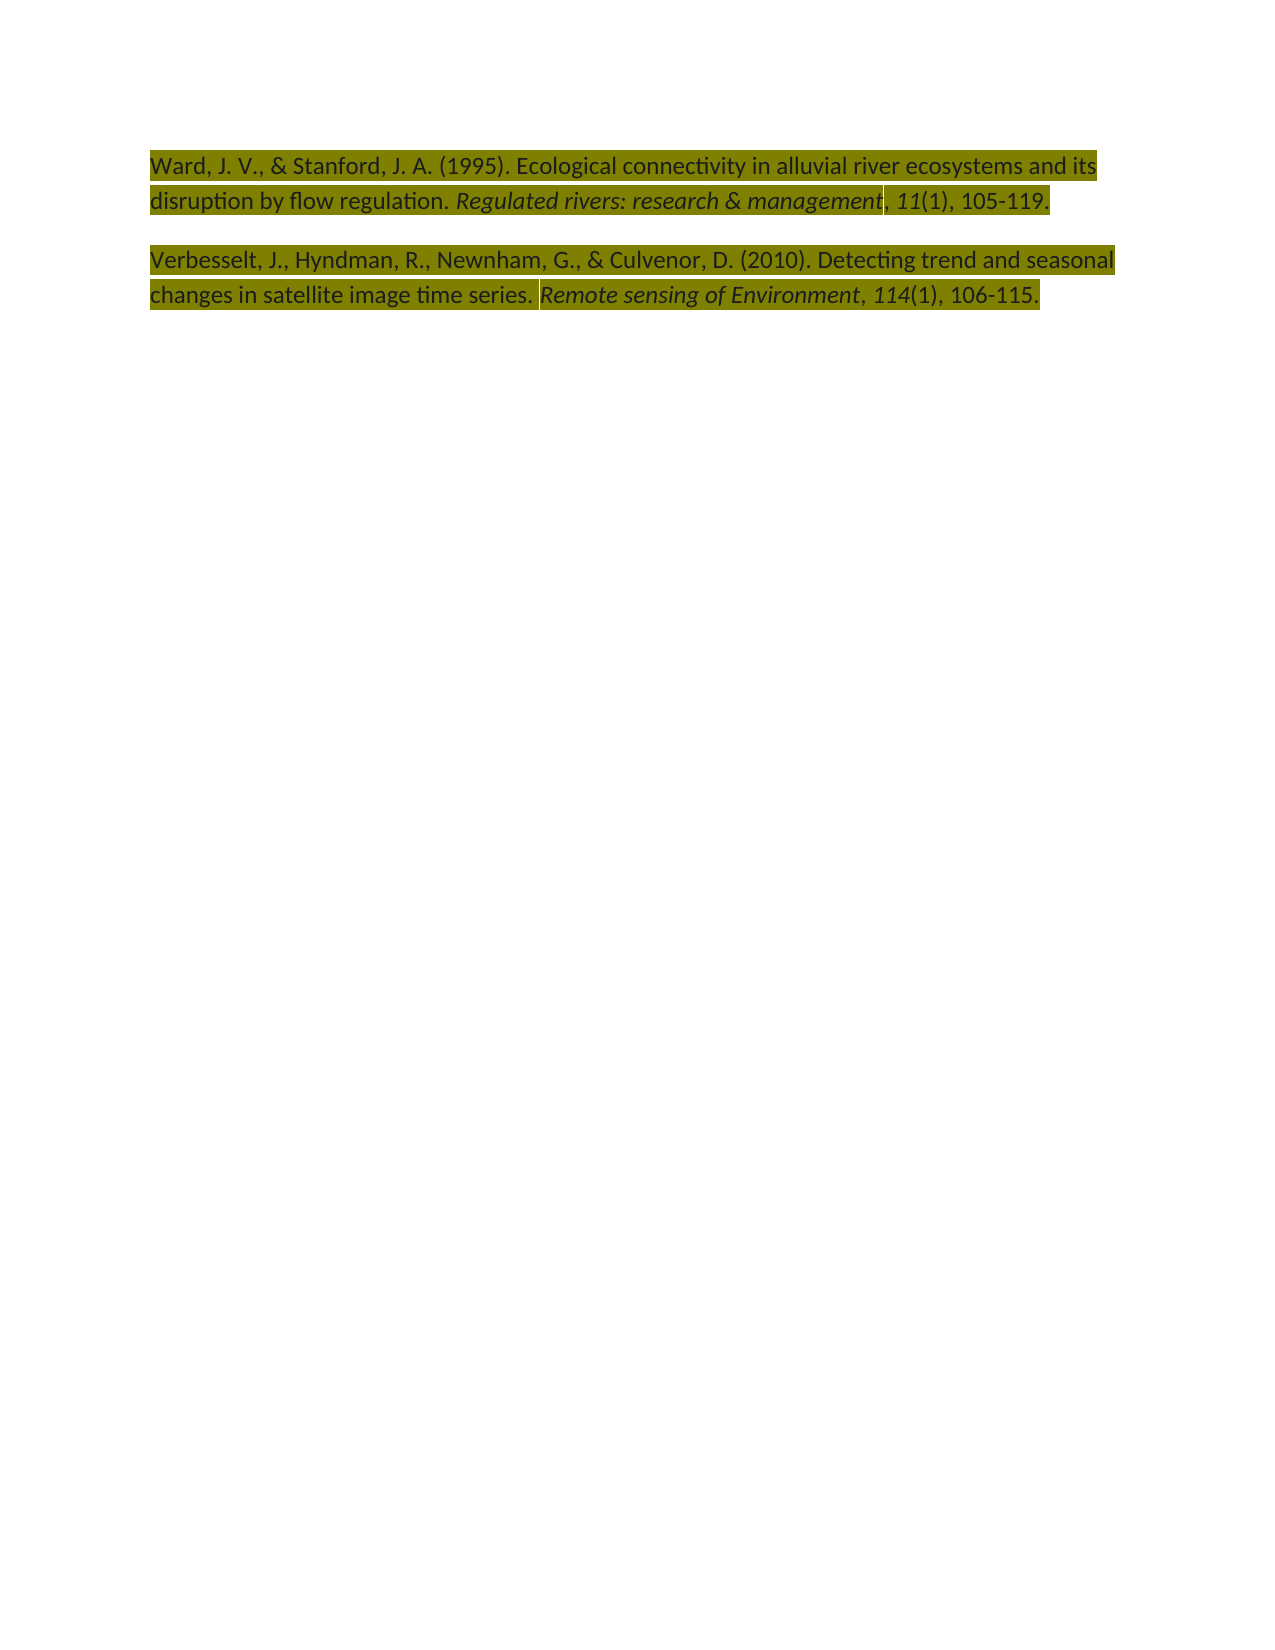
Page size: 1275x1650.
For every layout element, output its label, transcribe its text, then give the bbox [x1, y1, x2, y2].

text Verbesselt, J., Hyndman, R., Newnham, G., & Culvenor, D. (2010). Detecting trend and seasonal changes in satellite image time series. Remote sensing of Environment, 114(1), 106-115. [150, 244, 1125, 310]
text Ward, J. V., & Stanford, J. A. (1995). Ecological connectivity in alluvial river ecosystems and its disruption by flow regulation. Regulated rivers: research & management, 11(1), 105-119. [150, 150, 1125, 215]
